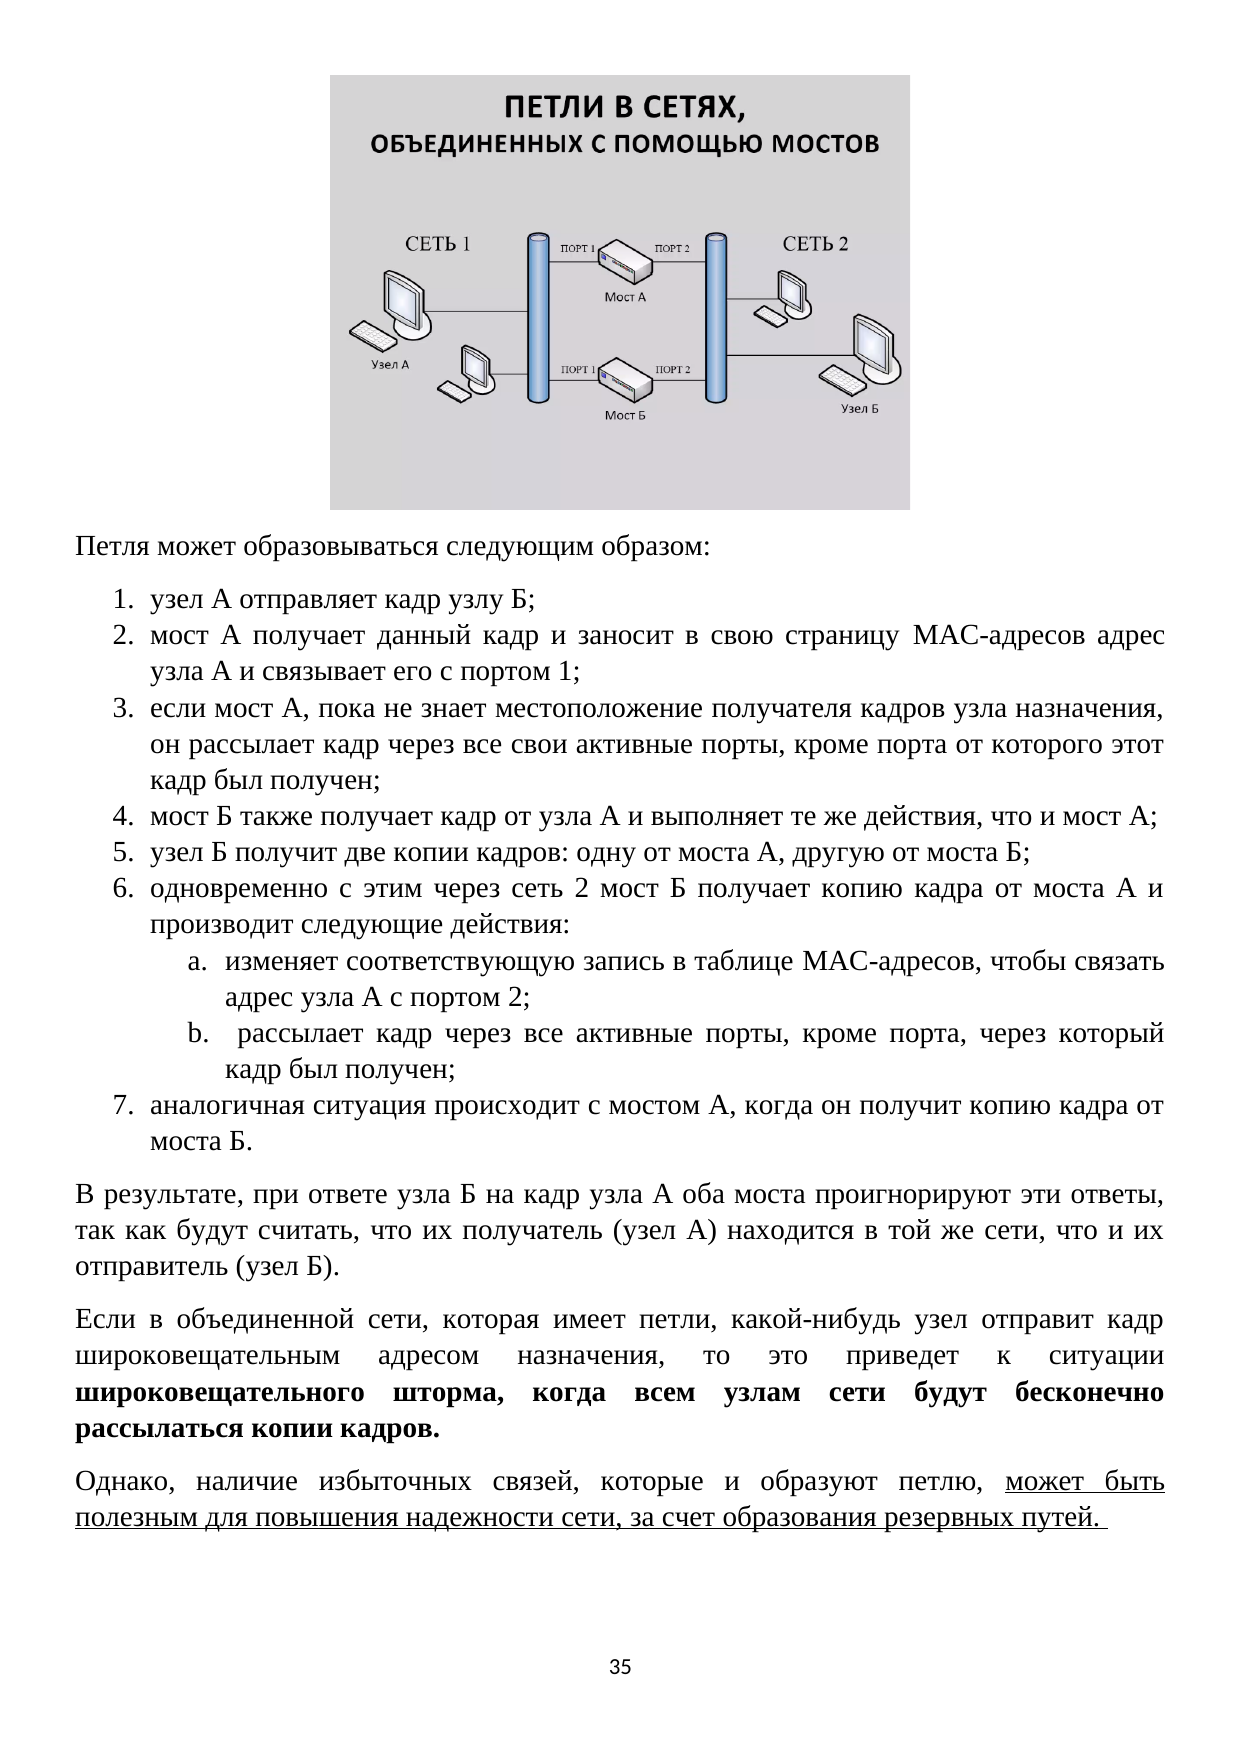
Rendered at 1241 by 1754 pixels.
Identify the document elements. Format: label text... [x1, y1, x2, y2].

list если мост А, пока не знает местоположение получателя кадров узла назначения, он рассылает кадр через все свои активные порты, кроме порта от которого этот кадр был получен; [112, 690, 1165, 796]
list изменяет соответствующую запись в таблице MAC-адресов, чтобы связать адрес узла А с портом 2; [187, 943, 1165, 1012]
list мост А получает данный кадр и заносит в свою страницу MAC-адресов адрес узла А и связывает его с портом 1; [112, 617, 1165, 687]
list мост Б также получает кадр от узла А и выполняет те же действия, что и мост А; [112, 798, 1165, 832]
list узел А отправляет кадр узлу Б; [112, 581, 1165, 615]
list аналогичная ситуация происходит с мостом А, когда он получит копию кадра от моста Б. [112, 1087, 1165, 1157]
list узел Б получит две копии кадров: одну от моста А, другую от моста Б; [112, 834, 1165, 868]
text Если в объединенной сети, которая имеет петли, какой-нибудь узел отправит кадр широковещательным адресом назначения, то это приведет к ситуации широковещательного шторма, когда всем узлам сети будут бесконечно рассылаться копии кадров. [75, 1301, 1165, 1443]
text В результате, при ответе узла Б на кадр узла А оба моста проигнорируют эти ответы, так как будут считать, что их получатель (узел А) находится в той же сети, что и их отправитель (узел Б). [75, 1176, 1165, 1282]
picture [330, 75, 911, 510]
list рассылает кадр через все активные порты, кроме порта, через который кадр был получен; [187, 1015, 1165, 1085]
list одновременно с этим через сеть 2 мост Б получает копию кадра от моста А и производит следующие действия: [112, 870, 1165, 940]
text Петля может образовываться следующим образом: [75, 528, 1165, 562]
text Однако, наличие избыточных связей, которые и образуют петлю, может быть полезным для повышения надежности сети, за счет образования резервных путей. [75, 1463, 1165, 1532]
